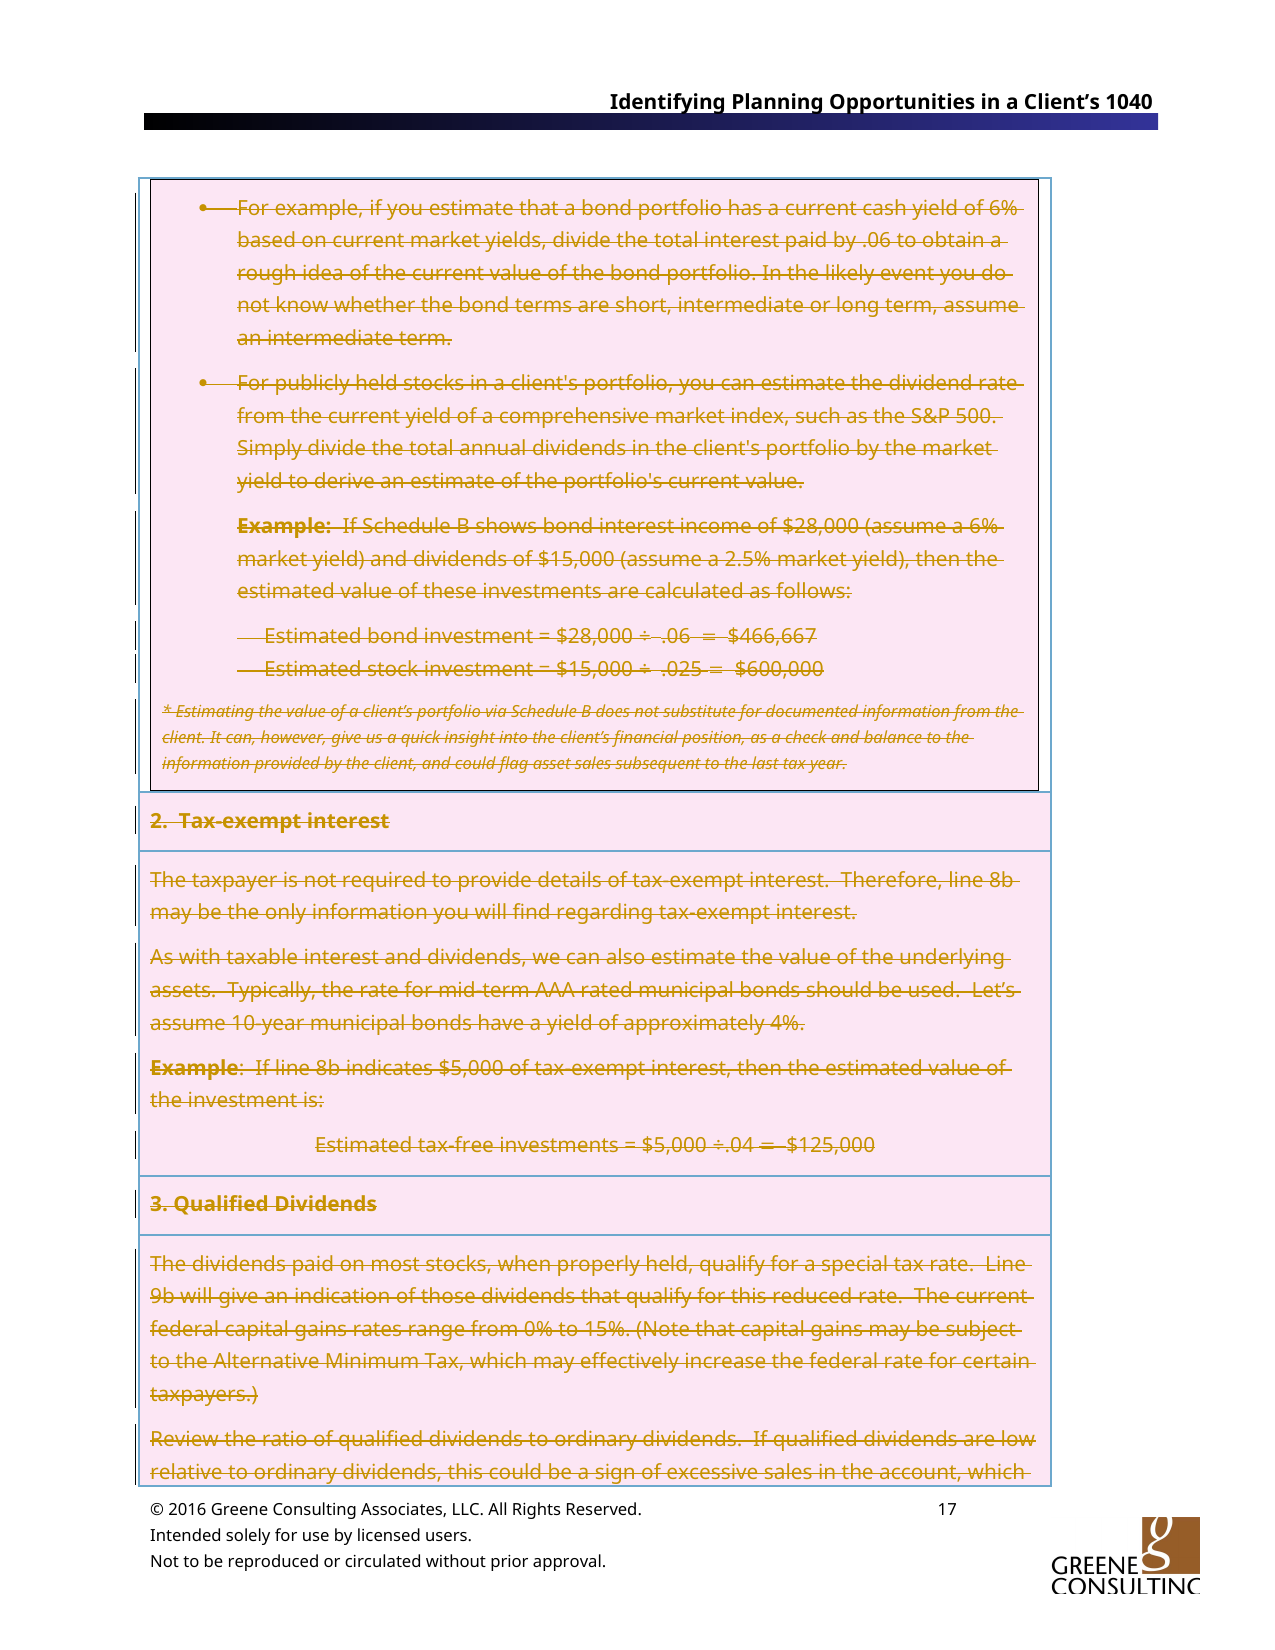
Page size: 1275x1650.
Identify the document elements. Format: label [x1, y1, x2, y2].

table_cell [140, 179, 150, 791]
table_cell [151, 180, 1038, 790]
table_cell [1039, 179, 1050, 791]
picture [1050, 1517, 1200, 1593]
